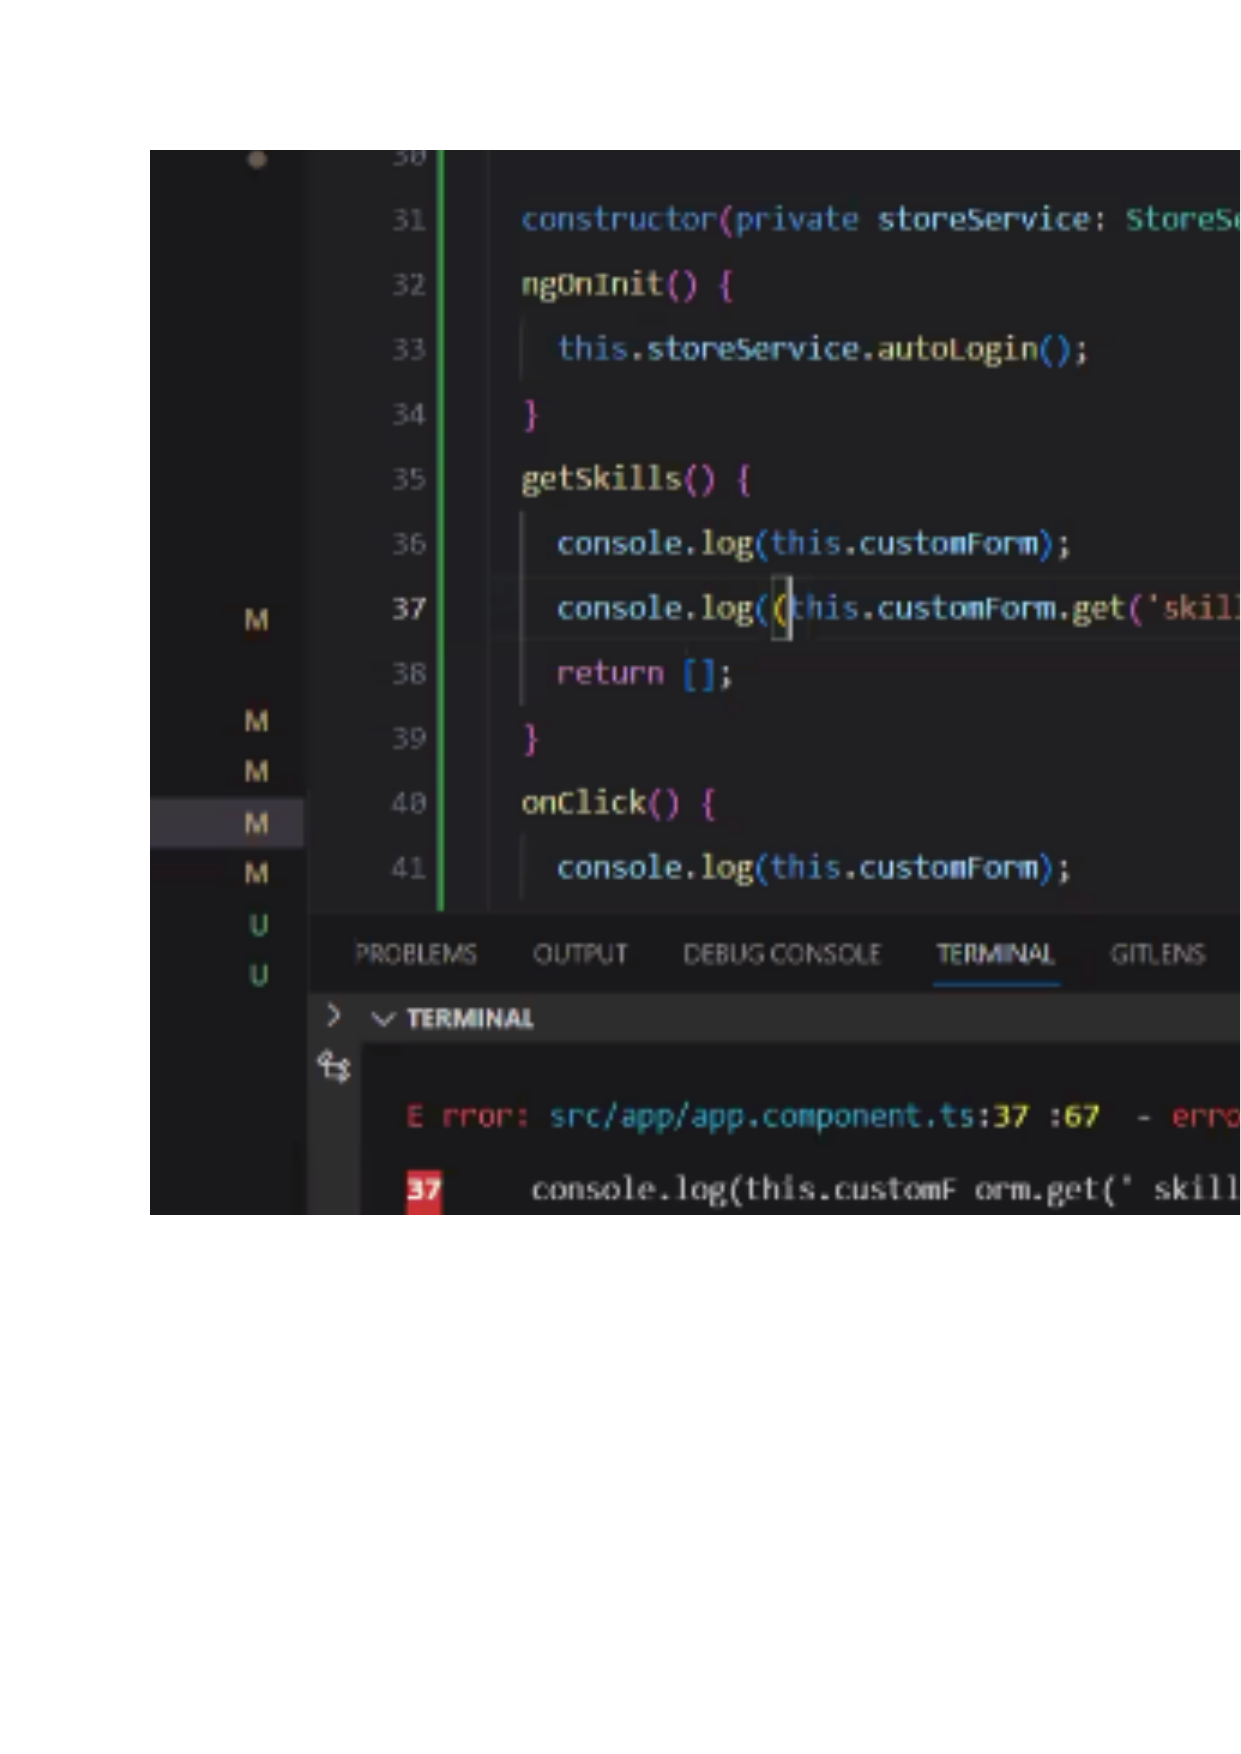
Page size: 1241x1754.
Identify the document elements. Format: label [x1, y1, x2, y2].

picture [150, 150, 1241, 1215]
